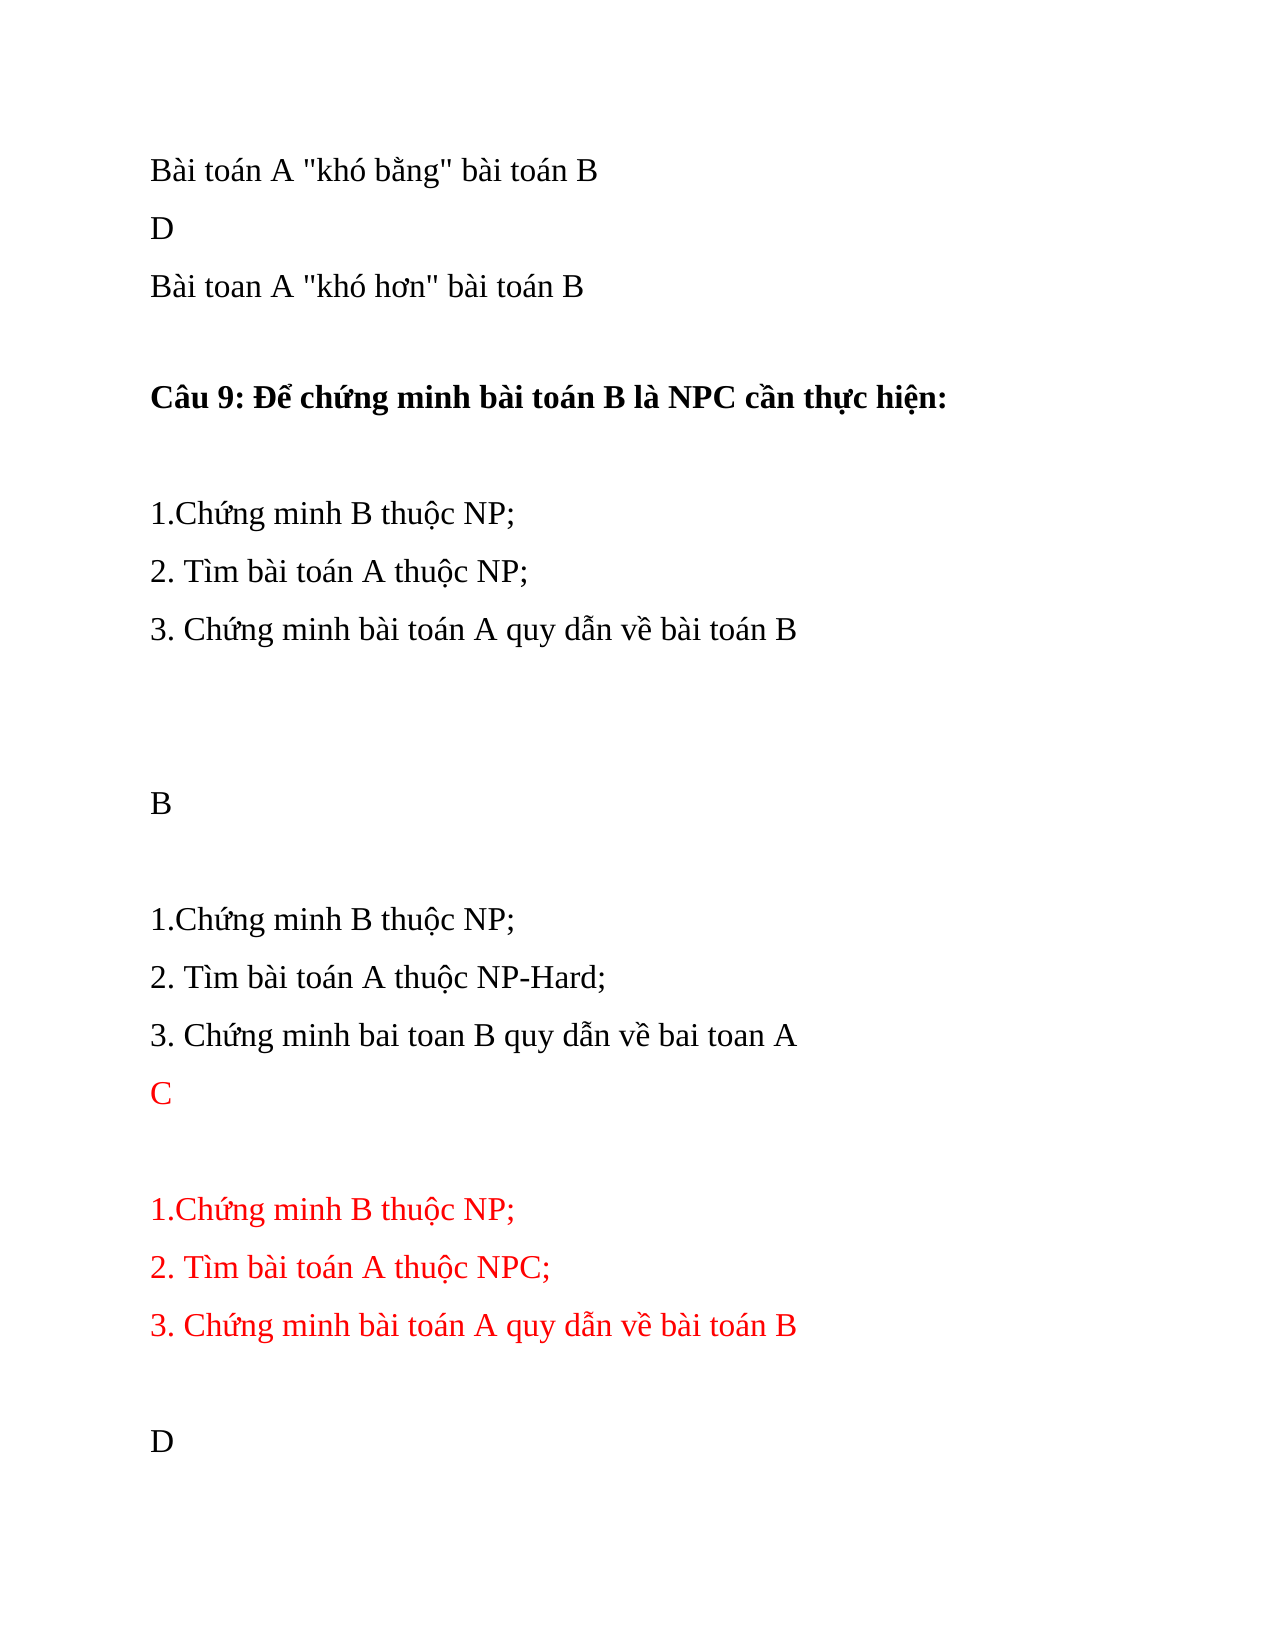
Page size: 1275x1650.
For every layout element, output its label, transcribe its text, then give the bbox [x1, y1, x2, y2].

text D [150, 1421, 1125, 1459]
text C [150, 1073, 1125, 1111]
text 1.Chứng minh B thuộc NP; [150, 1189, 1125, 1227]
text 1.Chứng minh B thuộc NP; [150, 493, 1125, 531]
text 2. Tìm bài toán A thuộc NP; [150, 551, 1125, 589]
text 3. Chứng minh bài toán A quy dẫn về bài toán B [150, 1305, 1125, 1343]
text D [150, 208, 1125, 246]
text 2. Tìm bài toán A thuộc NPC; [150, 1247, 1125, 1286]
text 3. Chứng minh bài toán A quy dẫn về bài toán B [150, 609, 1125, 647]
text 1.Chứng minh B thuộc NP; [150, 899, 1125, 937]
text Bài toán A "khó bằng" bài toán B [150, 150, 1125, 188]
text 3. Chứng minh bai toan B quy dẫn về bai toan A [150, 1015, 1125, 1053]
text Bài toan A "khó hơn" bài toán B [150, 266, 1125, 304]
text 2. Tìm bài toán A thuộc NP-Hard; [150, 957, 1125, 995]
text Câu 9: Để chứng minh bài toán B là NPC cần thực hiện: [150, 377, 1125, 415]
text B [150, 783, 1125, 821]
